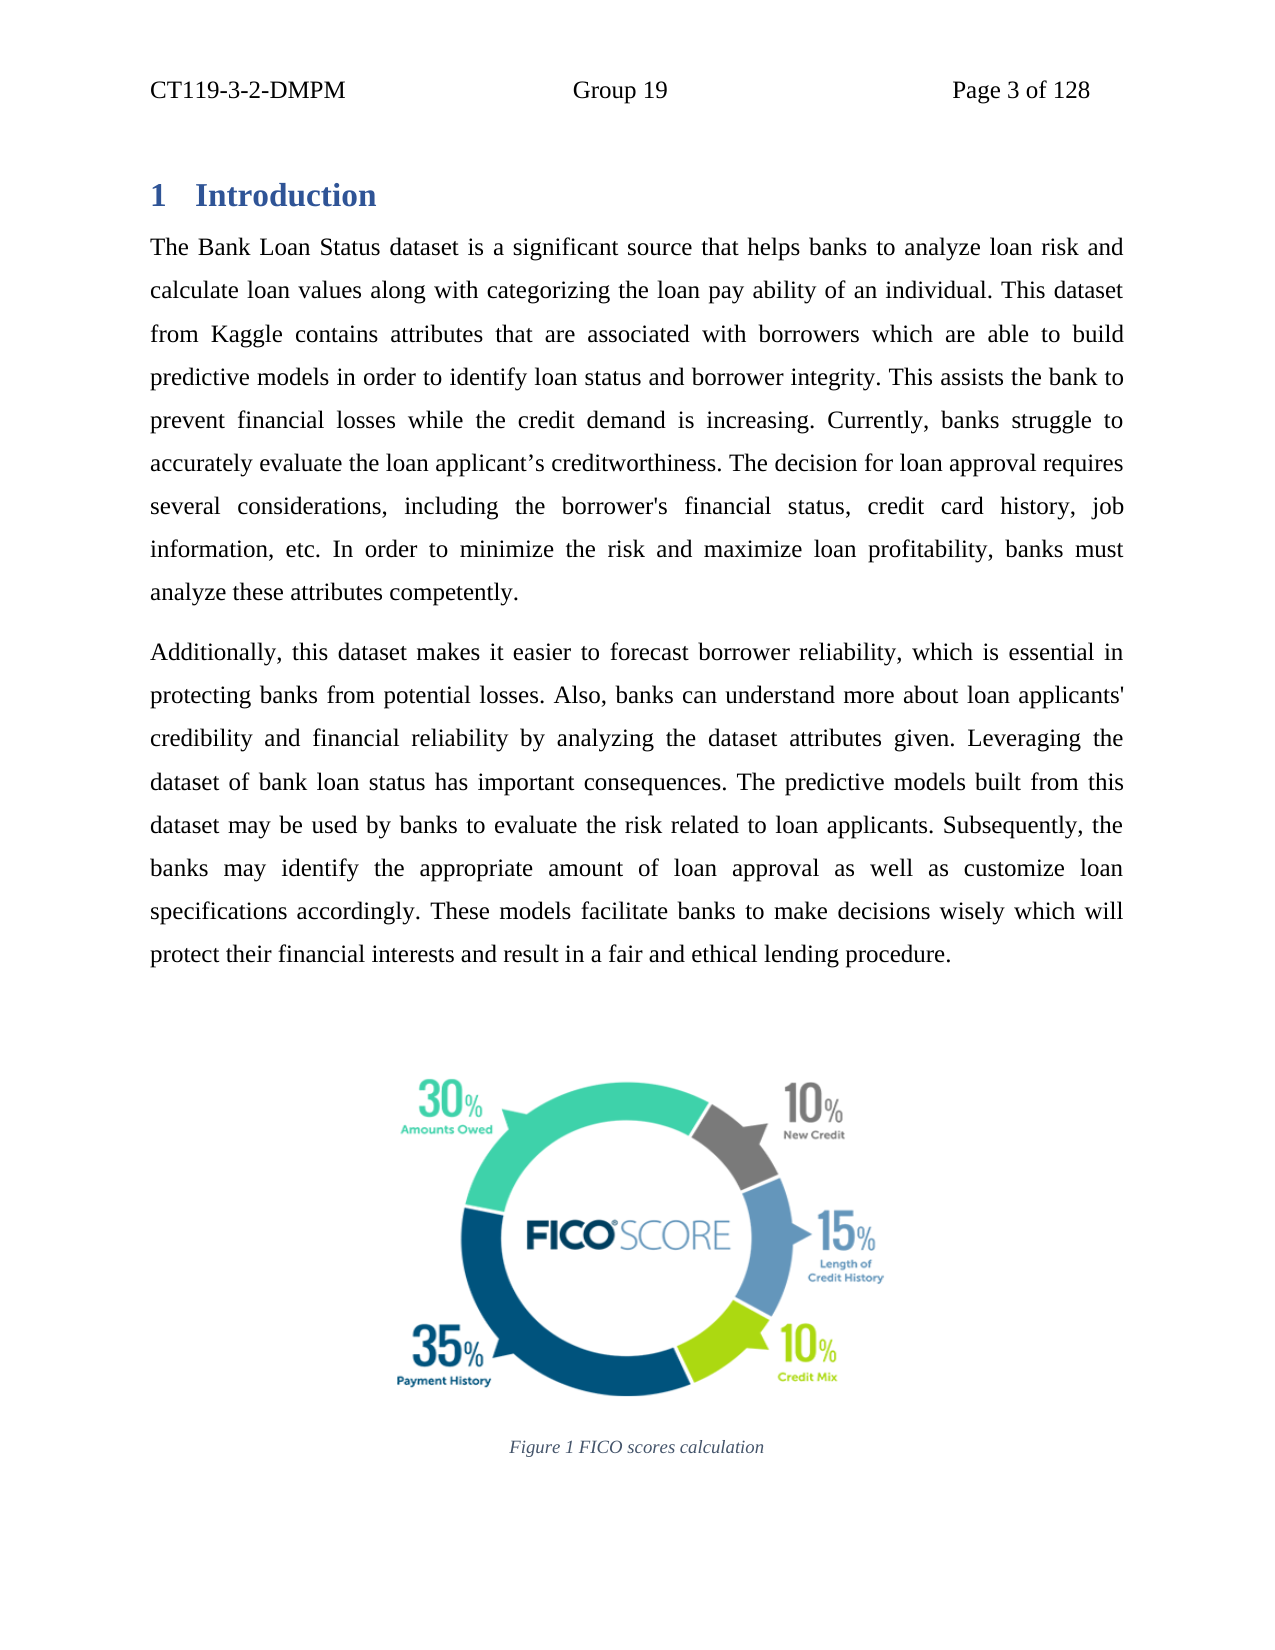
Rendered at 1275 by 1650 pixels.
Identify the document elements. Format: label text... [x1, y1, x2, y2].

subtitle Introduction [150, 175, 1125, 213]
text Additionally, this dataset makes it easier to forecast borrower reliability, which is essential in protecting banks from potential losses. Also, banks can understand more about loan applicants' credibility and financial reliability by analyzing the dataset attributes given. Leveraging the dataset of bank loan status has important consequences. The predictive models built from this dataset may be used by banks to evaluate the risk related to loan applicants. Subsequently, the banks may identify the appropriate amount of loan approval as well as customize loan specifications accordingly. These models facilitate banks to make decisions wisely which will protect their financial interests and result in a fair and ethical lending procedure. [150, 637, 1125, 968]
picture [383, 1058, 892, 1417]
text The Bank Loan Status dataset is a significant source that helps banks to analyze loan risk and calculate loan values along with categorizing the loan pay ability of an individual. This dataset from Kaggle contains attributes that are associated with borrowers which are able to build predictive models in order to identify loan status and borrower integrity. This assists the bank to prevent financial losses while the credit demand is increasing. Currently, banks struggle to accurately evaluate the loan applicant’s creditworthiness. The decision for loan approval requires several considerations, including the borrower's financial status, credit card history, job information, etc. In order to minimize the risk and maximize loan profitability, banks must analyze these attributes competently. [150, 232, 1125, 606]
